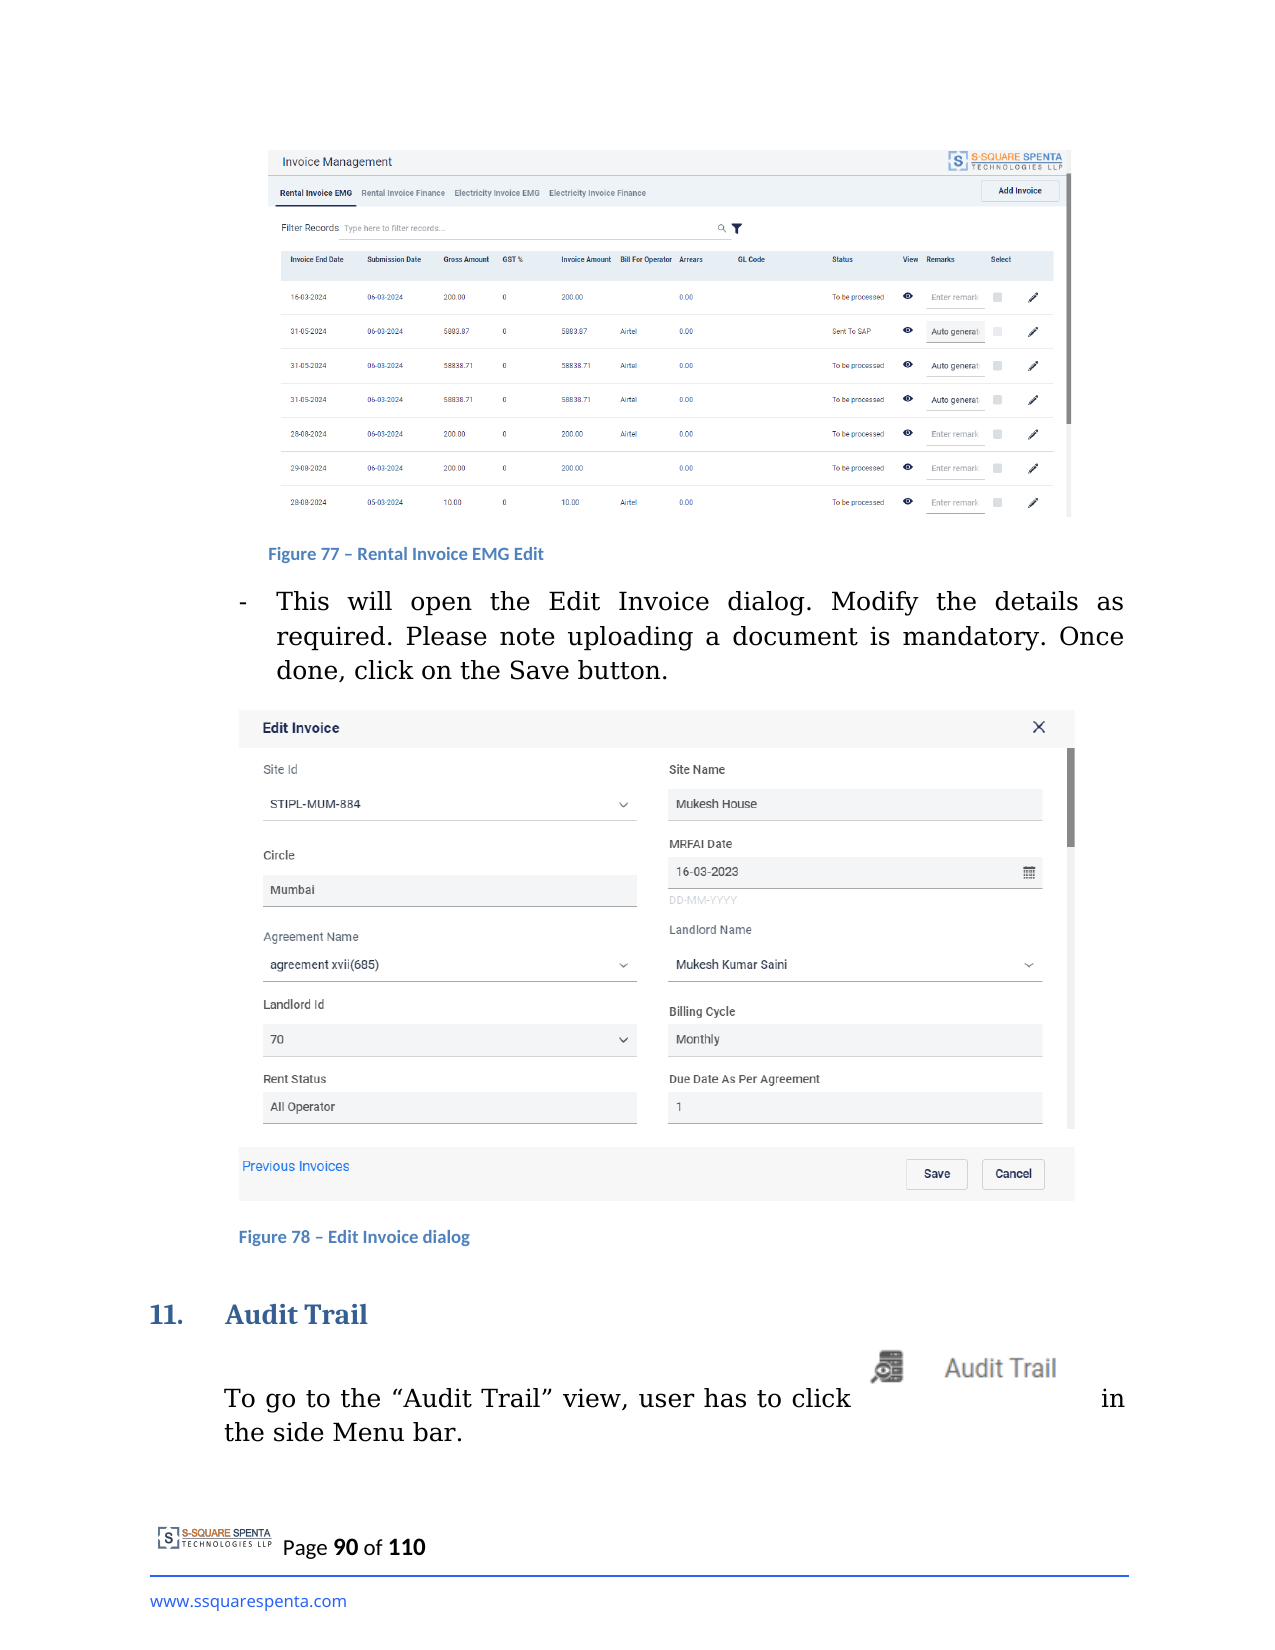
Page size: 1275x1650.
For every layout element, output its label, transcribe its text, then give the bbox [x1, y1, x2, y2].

list This will open the Edit Invoice dialog. Modify the details as required. Please note uploading a document is mandatory. Once done, click on the Save button. [239, 586, 1125, 684]
subtitle Audit Trail [150, 1298, 1125, 1332]
picture [238, 710, 1075, 1201]
text To go to the “Audit Trail” view, user has to click in the side Menu bar. [224, 1337, 1125, 1447]
picture [150, 1520, 283, 1556]
picture [861, 1337, 1092, 1408]
picture [268, 150, 1072, 517]
